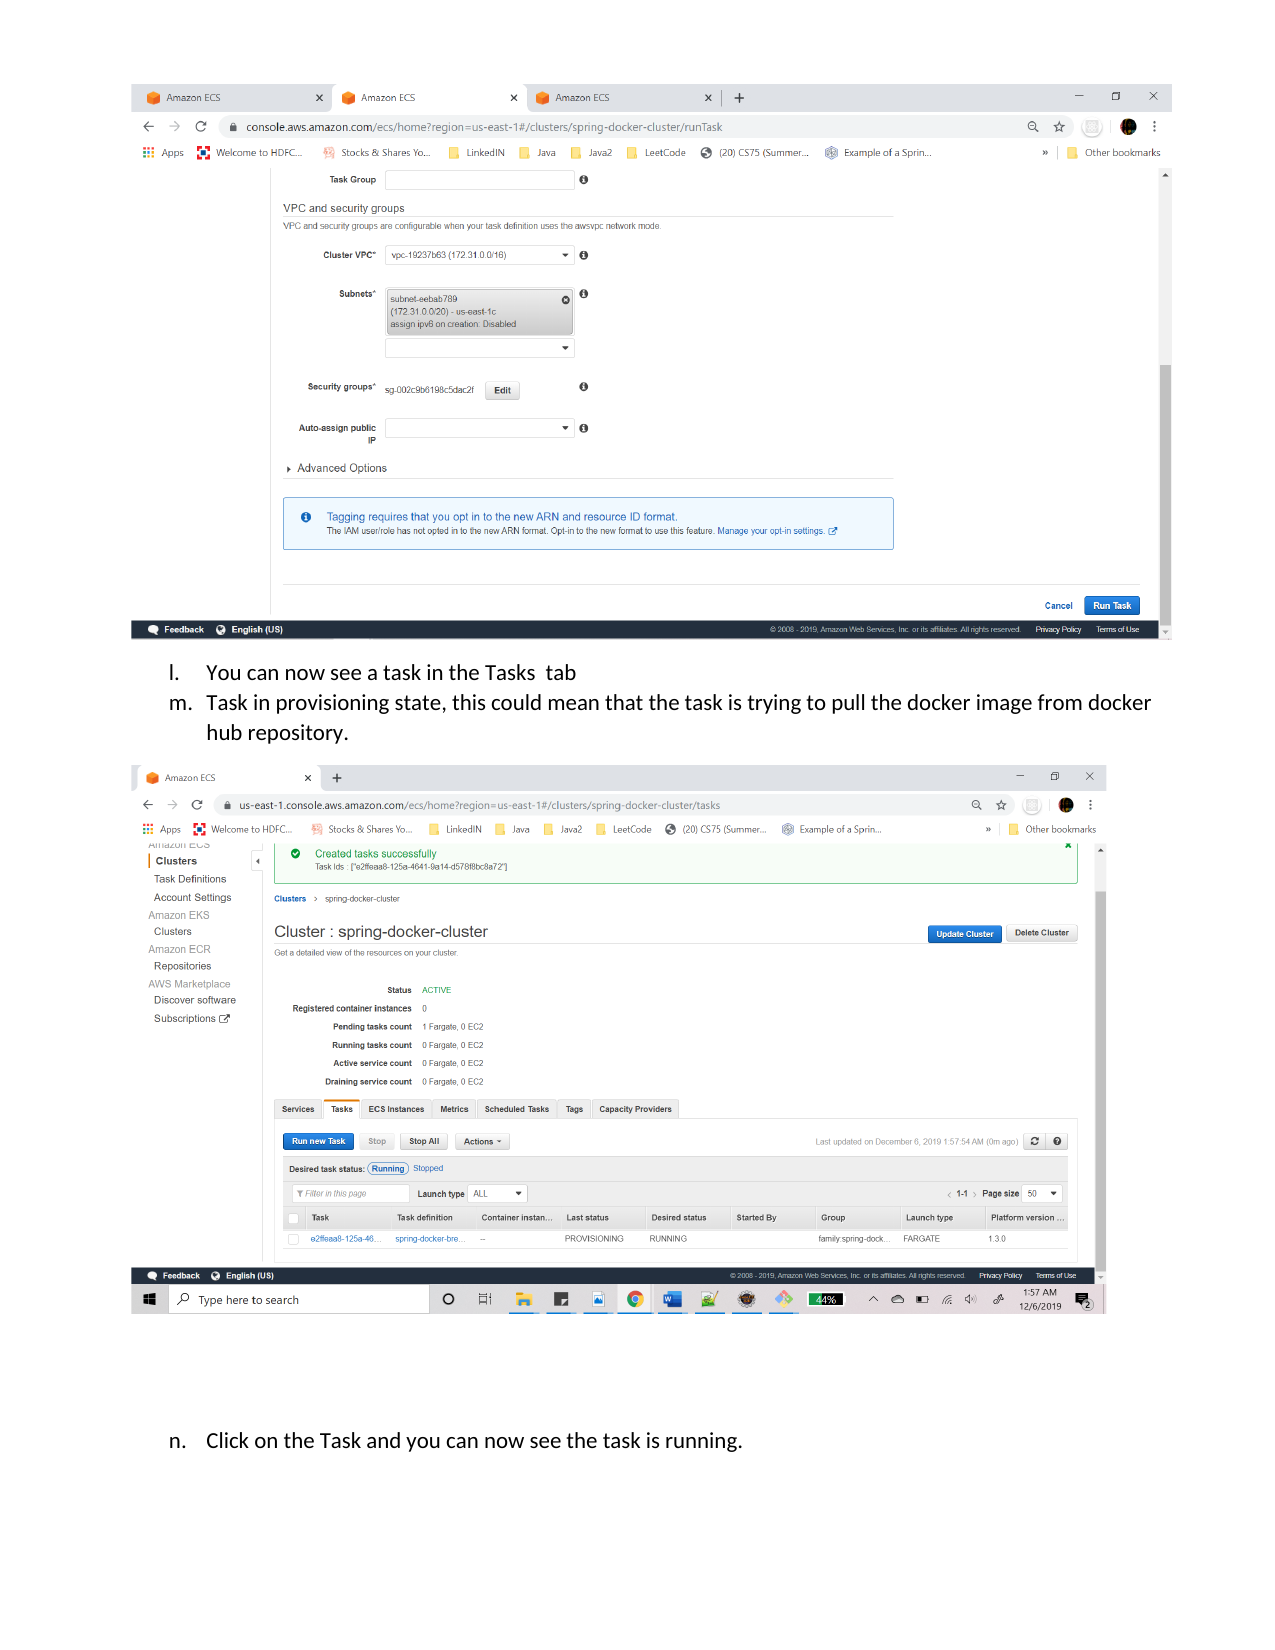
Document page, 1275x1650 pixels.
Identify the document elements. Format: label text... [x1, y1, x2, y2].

picture [131, 765, 1107, 1314]
list Task in provisioning state, this could mean that the task is trying to pull the docker image from docker hub repository. [169, 688, 1172, 746]
list You can now see a task in the Tasks tab [169, 658, 1172, 686]
list Click on the Task and you can now see the task is running. [169, 1426, 1172, 1454]
picture [131, 84, 1172, 640]
